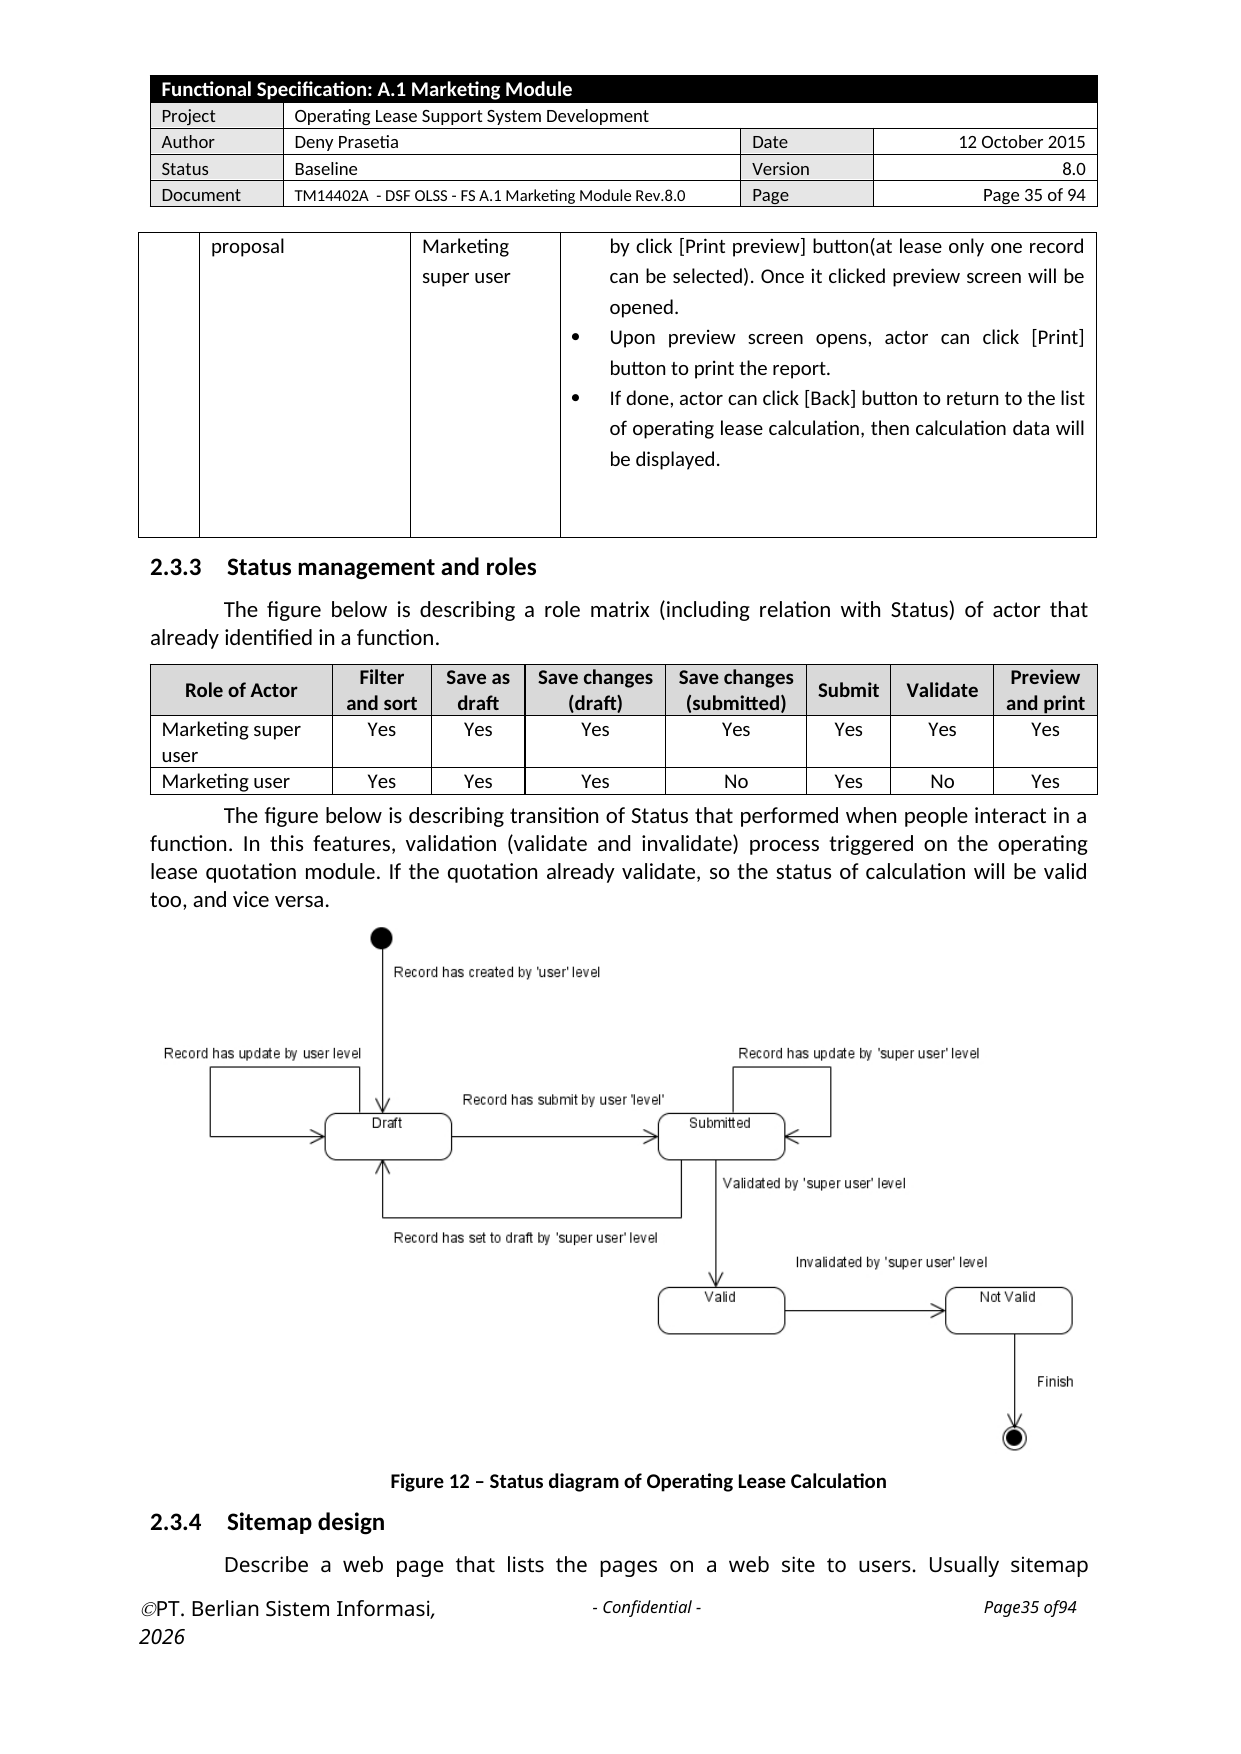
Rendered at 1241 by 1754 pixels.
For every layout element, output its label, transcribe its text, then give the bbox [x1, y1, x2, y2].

table_cell No [891, 768, 993, 794]
table_cell Yes [432, 768, 524, 794]
table_cell 10 [139, 233, 199, 537]
table_header Role of Actor [151, 665, 332, 715]
table_header Submit [807, 665, 890, 715]
table_cell Yes [994, 768, 1097, 794]
table_header Save changes (submitted) [666, 665, 806, 715]
table_cell Marketing user [151, 768, 332, 794]
table_cell Yes [994, 716, 1097, 767]
subtitle Status management and roles [150, 551, 1090, 581]
table_cell Marketing super user [151, 716, 332, 767]
table_header Validate [891, 665, 993, 715]
table_cell Yes [666, 716, 806, 767]
table_cell Yes [432, 716, 524, 767]
text The figure below is describing transition of Status that performed when people interact in a function. In this features, validation (validate and invalidate) process triggered on the operating lease quotation module. If the quotation already validate, so the status of calculation will be valid too, and vice versa. [150, 801, 1090, 913]
table_cell No [666, 768, 806, 794]
table_header Save changes (draft) [526, 665, 665, 715]
table_header Preview and print [994, 665, 1097, 715]
subtitle Sitemap design [150, 1506, 1090, 1536]
table_cell Yes [526, 768, 665, 794]
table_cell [411, 233, 560, 537]
table_cell Yes [891, 716, 993, 767]
table_header Save as draft [432, 665, 524, 715]
table_header Filter and sort [333, 665, 431, 715]
table_cell Yes [807, 768, 890, 794]
text Figure 12 – Status diagram of Operating Lease Calculation [187, 1468, 1090, 1493]
table_cell Yes [333, 716, 431, 767]
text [150, 1550, 1090, 1579]
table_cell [200, 233, 410, 537]
table_cell Yes [807, 716, 890, 767]
table_cell Yes [526, 716, 665, 767]
picture [150, 925, 1089, 1454]
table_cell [561, 233, 1096, 537]
text The figure below is describing a role matrix (including relation with Status) of actor that already identified in a function. [150, 595, 1090, 651]
table_cell Yes [333, 768, 431, 794]
